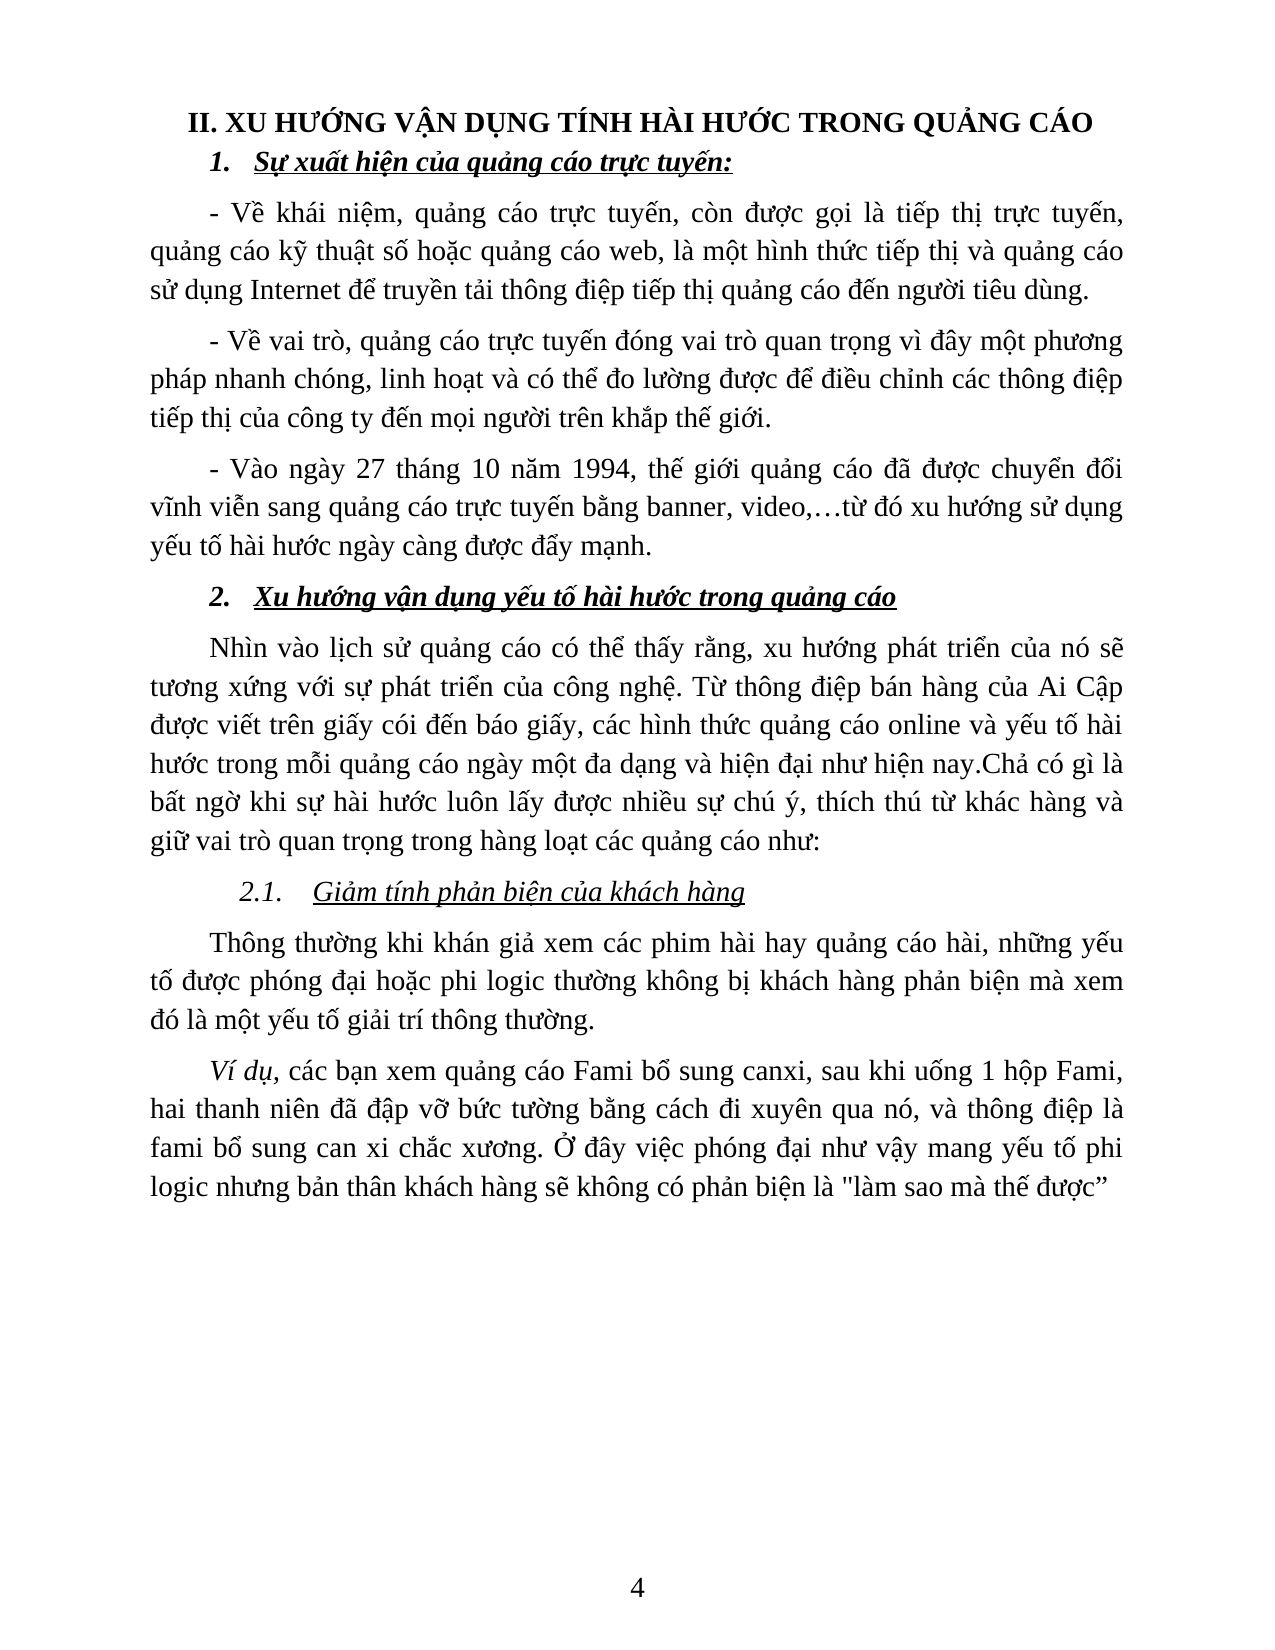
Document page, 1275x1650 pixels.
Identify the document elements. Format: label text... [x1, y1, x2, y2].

text Ví dụ, các bạn xem quảng cáo Fami bổ sung canxi, sau khi uống 1 hộp Fami, hai thanh niên đã đập vỡ bức tường bằng cách đi xuyên qua nó, và thông điệp là fami bổ sung can xi chắc xương. Ở đây việc phóng đại như vậy mang yếu tố phi logic nhưng bản thân khách hàng sẽ không có phản biện là "làm sao mà thế được” [150, 1053, 1125, 1202]
list Giảm tính phản biện của khách hàng [283, 874, 1125, 907]
list XU HƯỚNG VẬN DỤNG TÍNH HÀI HƯỚC TRONG QUẢNG CÁO [150, 105, 1125, 139]
text Thông thường khi khán giả xem các phim hài hay quảng cáo hài, những yếu tố được phóng đại hoặc phi logic thường không bị khách hàng phản biện mà xem đó là một yếu tố giải trí thông thường. [150, 925, 1125, 1036]
text - Vào ngày 27 tháng 10 năm 1994, thế giới quảng cáo đã được chuyển đổi vĩnh viễn sang quảng cáo trực tuyến bằng banner, video,…từ đó xu hướng sử dụng yếu tố hài hước ngày càng được đẩy mạnh. [150, 451, 1125, 562]
text Nhìn vào lịch sử quảng cáo có thể thấy rằng, xu hướng phát triển của nó sẽ tương xứng với sự phát triển của công nghệ. Từ thông điệp bán hàng của Ai Cập được viết trên giấy cói đến báo giấy, các hình thức quảng cáo online và yếu tố hài hước trong mỗi quảng cáo ngày một đa dạng và hiện đại như hiện nay.Chả có gì là bất ngờ khi sự hài hước luôn lấy được nhiều sự chú ý, thích thú từ khác hàng và giữ vai trò quan trọng trong hàng loạt các quảng cáo như: [150, 630, 1125, 856]
list Xu hướng vận dụng yếu tố hài hước trong quảng cáo [209, 579, 1125, 613]
text - Về khái niệm, quảng cáo trực tuyến, còn được gọi là tiếp thị trực tuyến, quảng cáo kỹ thuật số hoặc quảng cáo web, là một hình thức tiếp thị và quảng cáo sử dụng Internet để truyền tải thông điệp tiếp thị quảng cáo đến người tiêu dùng. [150, 195, 1125, 305]
text - Về vai trò, quảng cáo trực tuyến đóng vai trò quan trọng vì đây một phương pháp nhanh chóng, linh hoạt và có thể đo lường được để điều chỉnh các thông điệp tiếp thị của công ty đến mọi người trên khắp thế giới. [150, 323, 1125, 433]
list Sự xuất hiện của quảng cáo trực tuyến: [209, 144, 1125, 177]
